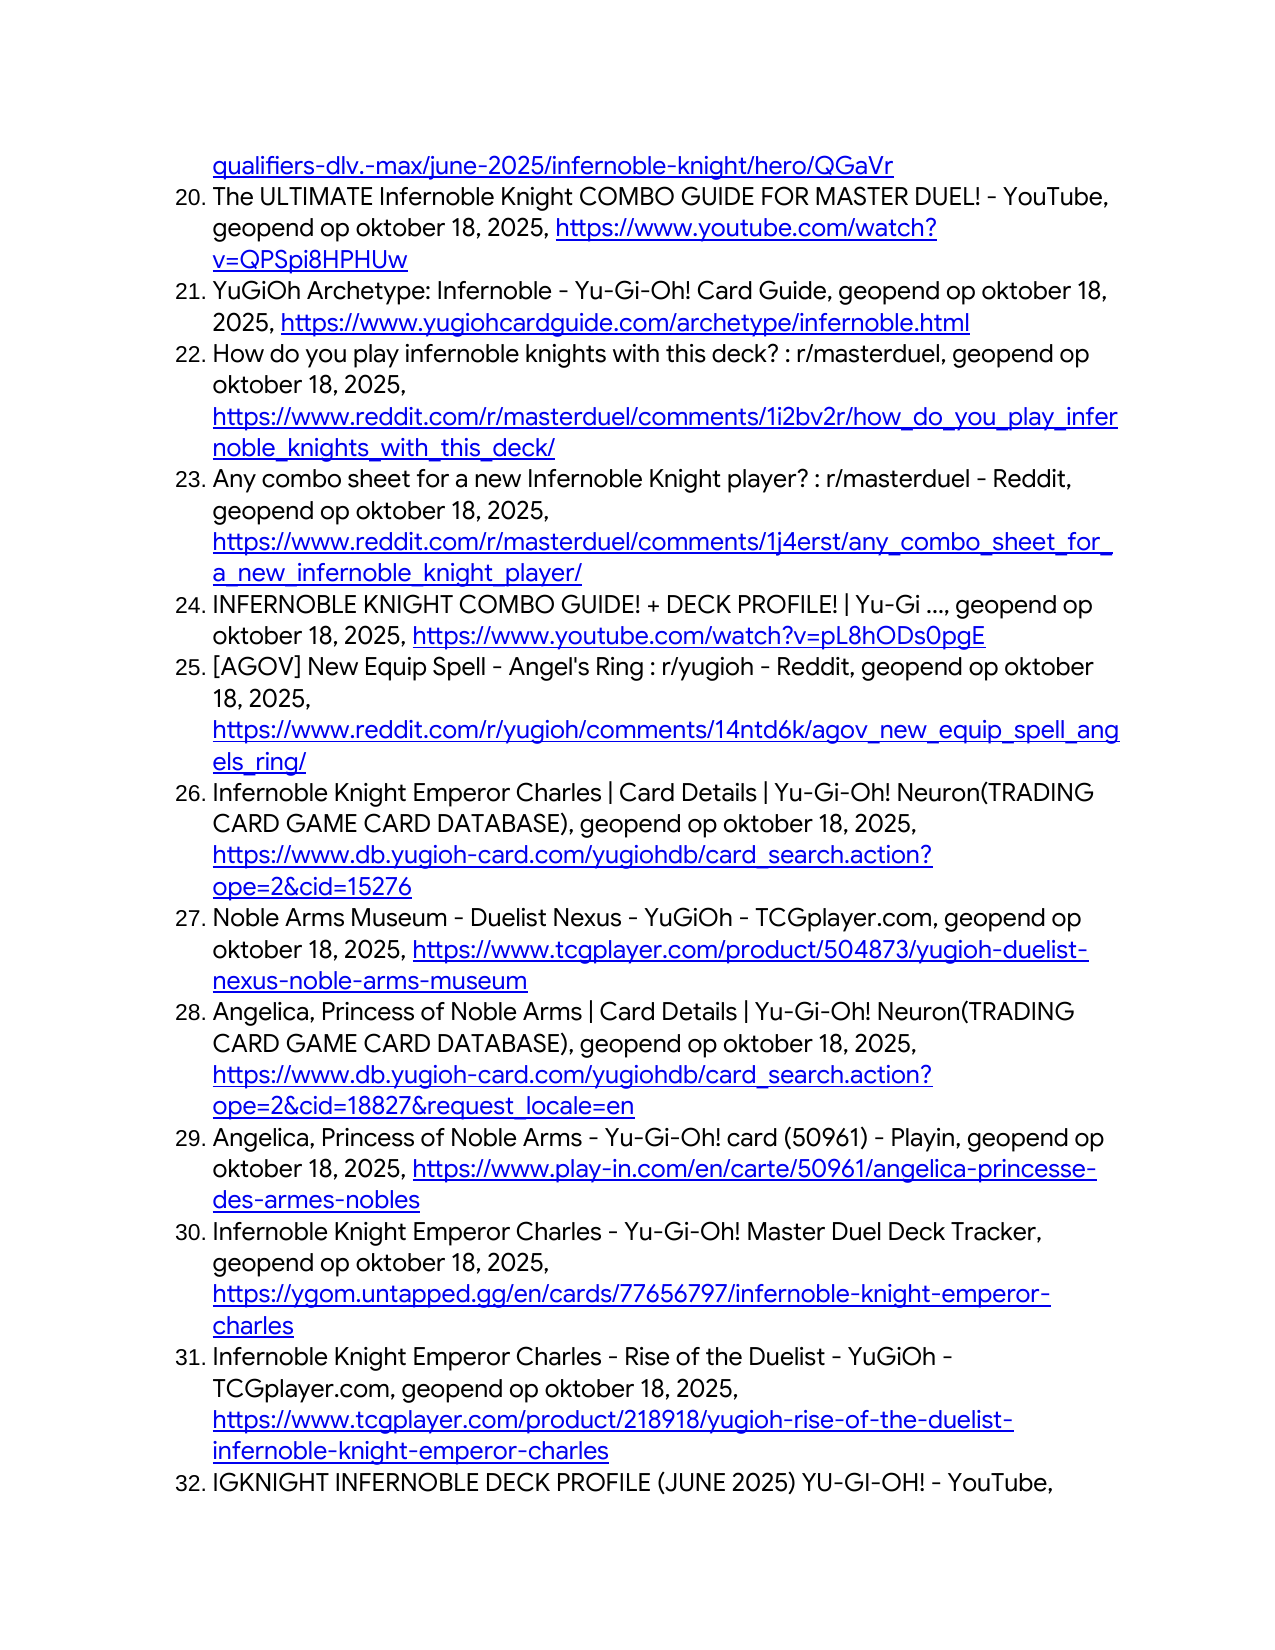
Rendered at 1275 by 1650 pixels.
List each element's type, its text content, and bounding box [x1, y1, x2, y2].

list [175, 1467, 1125, 1498]
list Angelica, Princess of Noble Arms - Yu-Gi-Oh! card (50961) - Playin, geopend op oktober 18, 2025, https://www.play-in.com/en/carte/50961/angelica-princesse-des-armes-nobles [175, 1122, 1125, 1216]
list Infernoble Knight Emperor Charles - Rise of the Duelist - YuGiOh - TCGplayer.com, geopend op oktober 18, 2025, https://www.tcgplayer.com/product/218918/yugioh-rise-of-the-duelist-infernoble-knight-emperor-charles [175, 1341, 1125, 1467]
list [AGOV] New Equip Spell - Angel's Ring : r/yugioh - Reddit, geopend op oktober 18, 2025, https://www.reddit.com/r/yugioh/comments/14ntd6k/agov_new_equip_spell_angels_ring/ [175, 652, 1125, 777]
list Noble Arms Museum - Duelist Nexus - YuGiOh - TCGplayer.com, geopend op oktober 18, 2025, https://www.tcgplayer.com/product/504873/yugioh-duelist-nexus-noble-arms-museum [175, 902, 1125, 997]
list How do you play infernoble knights with this deck? : r/masterduel, geopend op oktober 18, 2025, https://www.reddit.com/r/masterduel/comments/1i2bv2r/how_do_you_play_infernoble_knights_with_this_deck/ [175, 338, 1125, 463]
list Any combo sheet for a new Infernoble Knight player? : r/masterduel - Reddit, geopend op oktober 18, 2025, https://www.reddit.com/r/masterduel/comments/1j4erst/any_combo_sheet_for_a_new_infernoble_knight_player/ [175, 463, 1125, 589]
list Infernoble Knight Emperor Charles - Yu-Gi-Oh! Master Duel Deck Tracker, geopend op oktober 18, 2025, https://ygom.untapped.gg/en/cards/77656797/infernoble-knight-emperor-charles [175, 1216, 1125, 1341]
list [175, 150, 1125, 181]
list Infernoble Knight Emperor Charles | Card Details | Yu-Gi-Oh! Neuron(TRADING CARD GAME CARD DATABASE), geopend op oktober 18, 2025, https://www.db.yugioh-card.com/yugiohdb/card_search.action?ope=2&cid=15276 [175, 777, 1125, 902]
list Angelica, Princess of Noble Arms | Card Details | Yu-Gi-Oh! Neuron(TRADING CARD GAME CARD DATABASE), geopend op oktober 18, 2025, https://www.db.yugioh-card.com/yugiohdb/card_search.action?ope=2&cid=18827&request_locale=en [175, 997, 1125, 1122]
list The ULTIMATE Infernoble Knight COMBO GUIDE FOR MASTER DUEL! - YouTube, geopend op oktober 18, 2025, https://www.youtube.com/watch?v=QPSpi8HPHUw [175, 181, 1125, 275]
list YuGiOh Archetype: Infernoble - Yu-Gi-Oh! Card Guide, geopend op oktober 18, 2025, https://www.yugiohcardguide.com/archetype/infernoble.html [175, 275, 1125, 338]
list INFERNOBLE KNIGHT COMBO GUIDE! + DECK PROFILE! | Yu-Gi ..., geopend op oktober 18, 2025, https://www.youtube.com/watch?v=pL8hODs0pgE [175, 589, 1125, 652]
